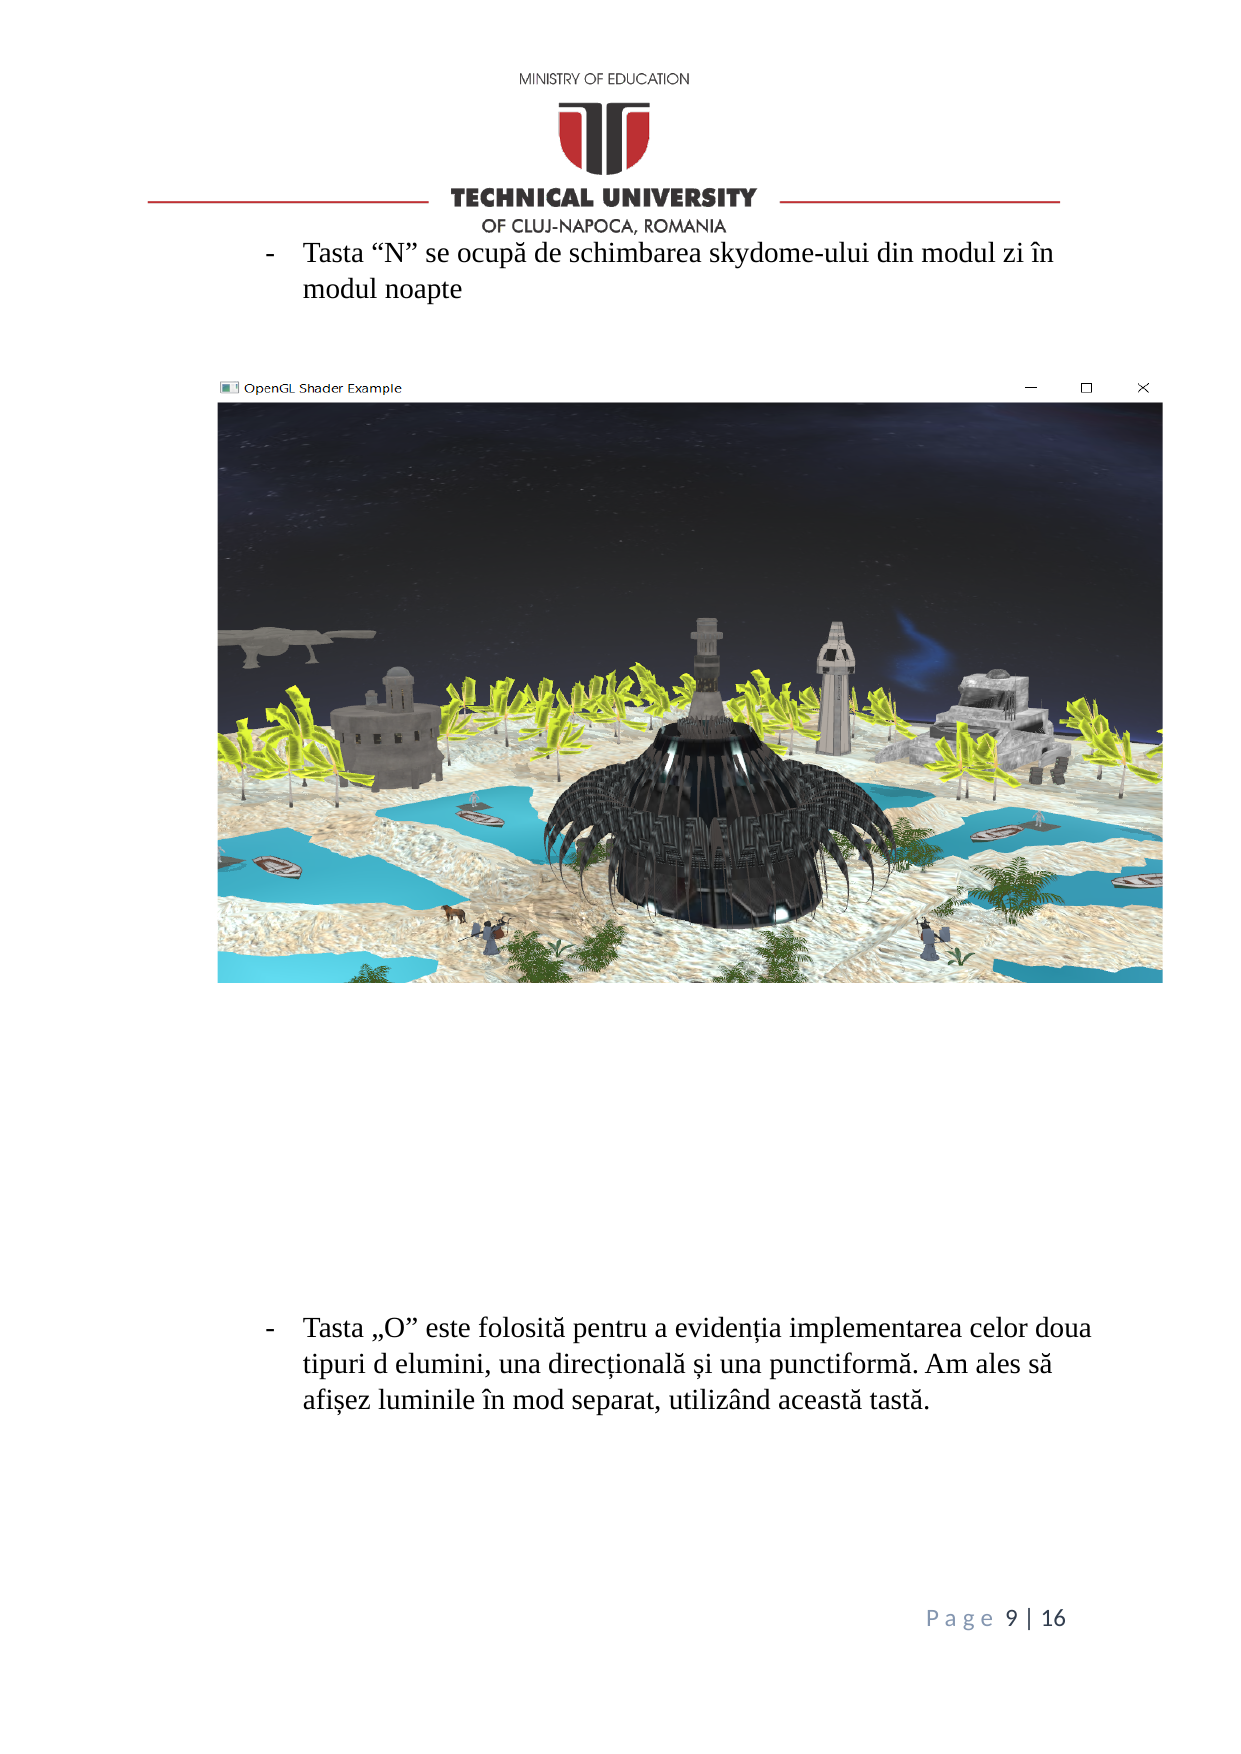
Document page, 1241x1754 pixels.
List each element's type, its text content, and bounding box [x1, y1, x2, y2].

list Tasta “N” se ocupă de schimbarea skydome-ului din modul zi în modul noapte [265, 235, 1093, 305]
list Tasta „O” este folosită pentru a evidenția implementarea celor doua tipuri d elumini, una direcțională și una punctiformă. Am ales să afișez luminile în mod separat, utilizând această tastă. [265, 1310, 1093, 1416]
picture [147, 73, 1060, 235]
picture [217, 378, 1163, 983]
